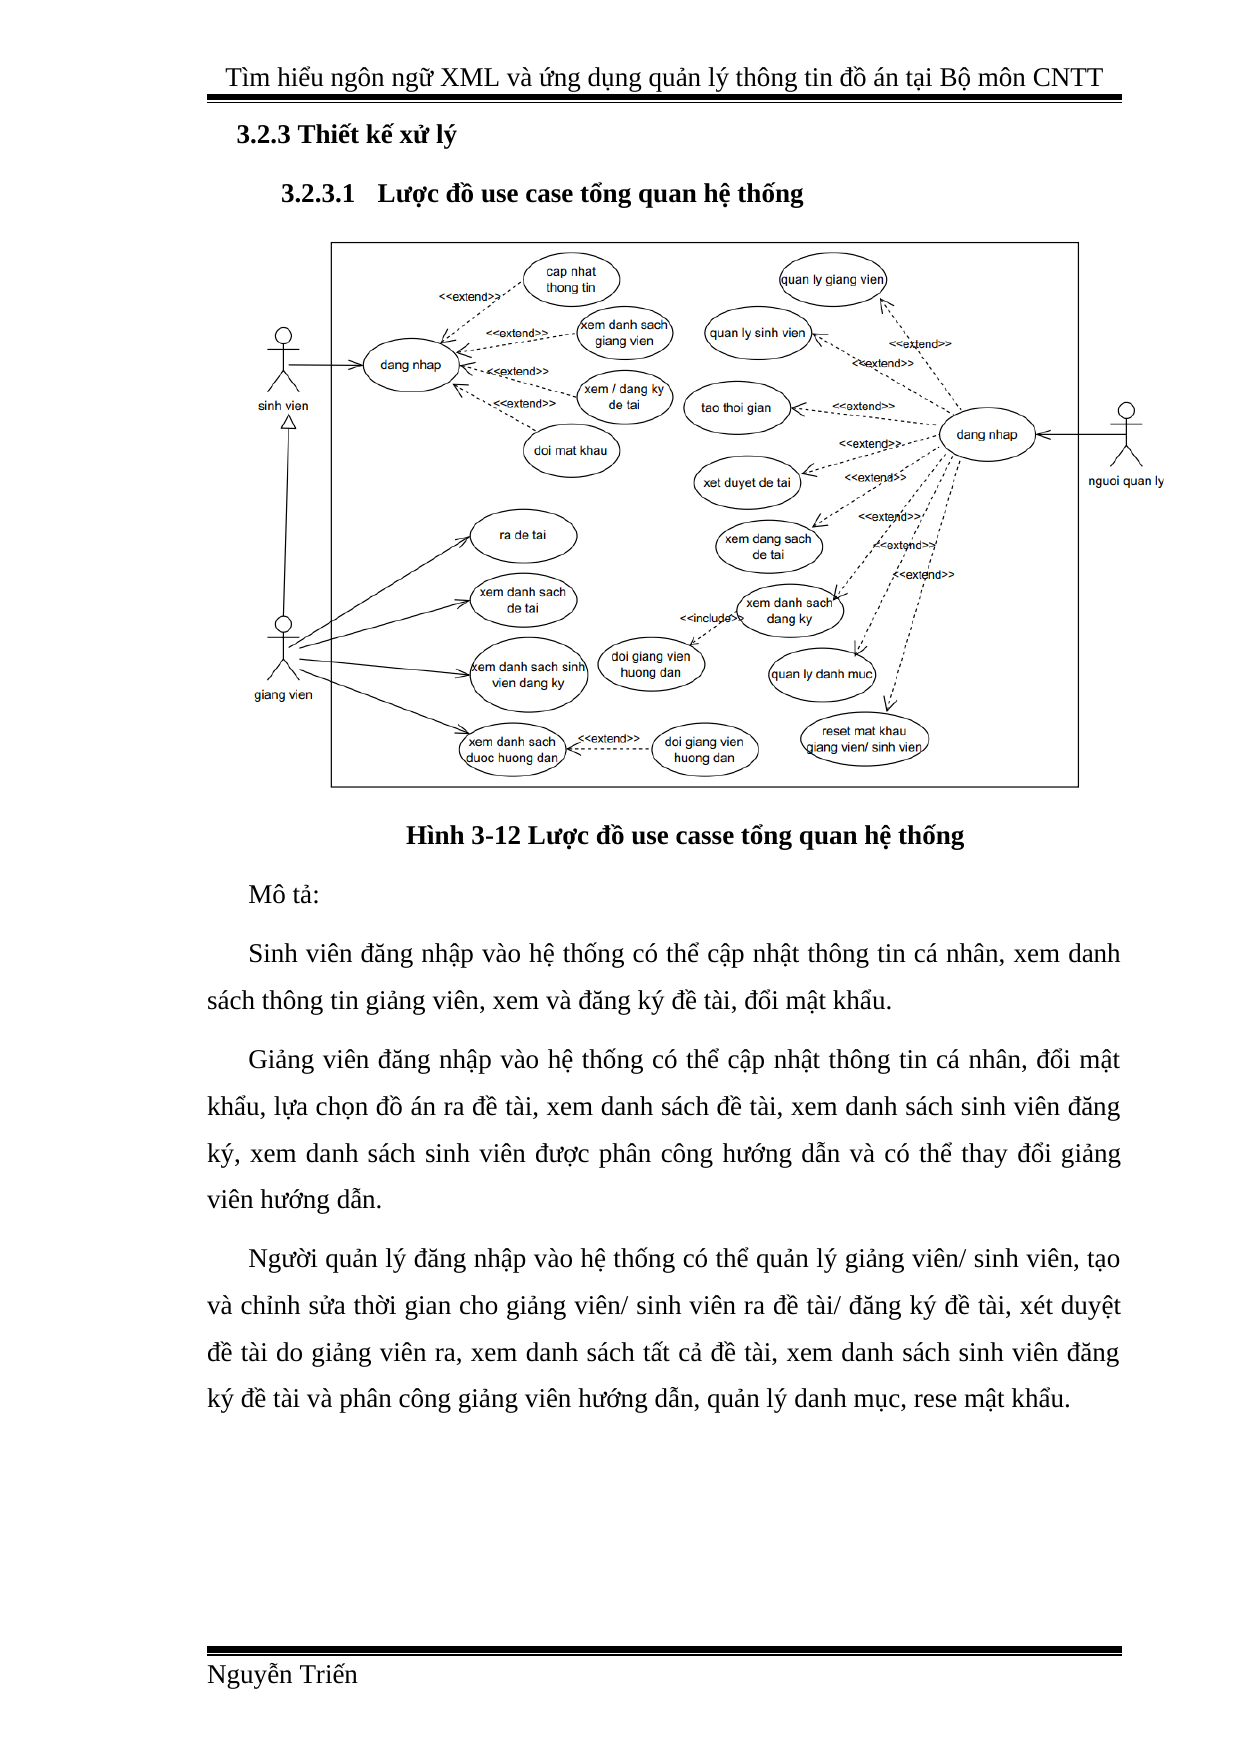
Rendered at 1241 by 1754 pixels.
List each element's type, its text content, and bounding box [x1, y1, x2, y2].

text Mô tả: [207, 878, 1122, 909]
text Sinh viên đăng nhập vào hệ thống có thể cập nhật thông tin cá nhân, xem danh sách thông tin giảng viên, xem và đăng ký đề tài, đổi mật khẩu. [207, 937, 1122, 1015]
subtitle Lược đồ use case tổng quan hệ thống [281, 177, 1122, 208]
text Người quản lý đăng nhập vào hệ thống có thể quản lý giảng viên/ sinh viên, tạo và chỉnh sửa thời gian cho giảng viên/ sinh viên ra đề tài/ đăng ký đề tài, xét duyệt đề tài do giảng viên ra, xem danh sách tất cả đề tài, xem danh sách sinh viên đăng ký đề tài và phân công giảng viên hướng dẫn, quản lý danh mục, rese mật khẩu. [207, 1242, 1122, 1414]
text Giảng viên đăng nhập vào hệ thống có thể cập nhật thông tin cá nhân, đổi mật khẩu, lựa chọn đồ án ra đề tài, xem danh sách đề tài, xem danh sách sinh viên đăng ký, xem danh sách sinh viên được phân công hướng dẫn và có thể thay đổi giảng viên hướng dẫn. [207, 1043, 1122, 1214]
text Hình 3-12 Lược đồ use casse tổng quan hệ thống [207, 819, 1122, 850]
subtitle Thiết kế xử lý [236, 118, 1122, 149]
picture [248, 236, 1164, 792]
